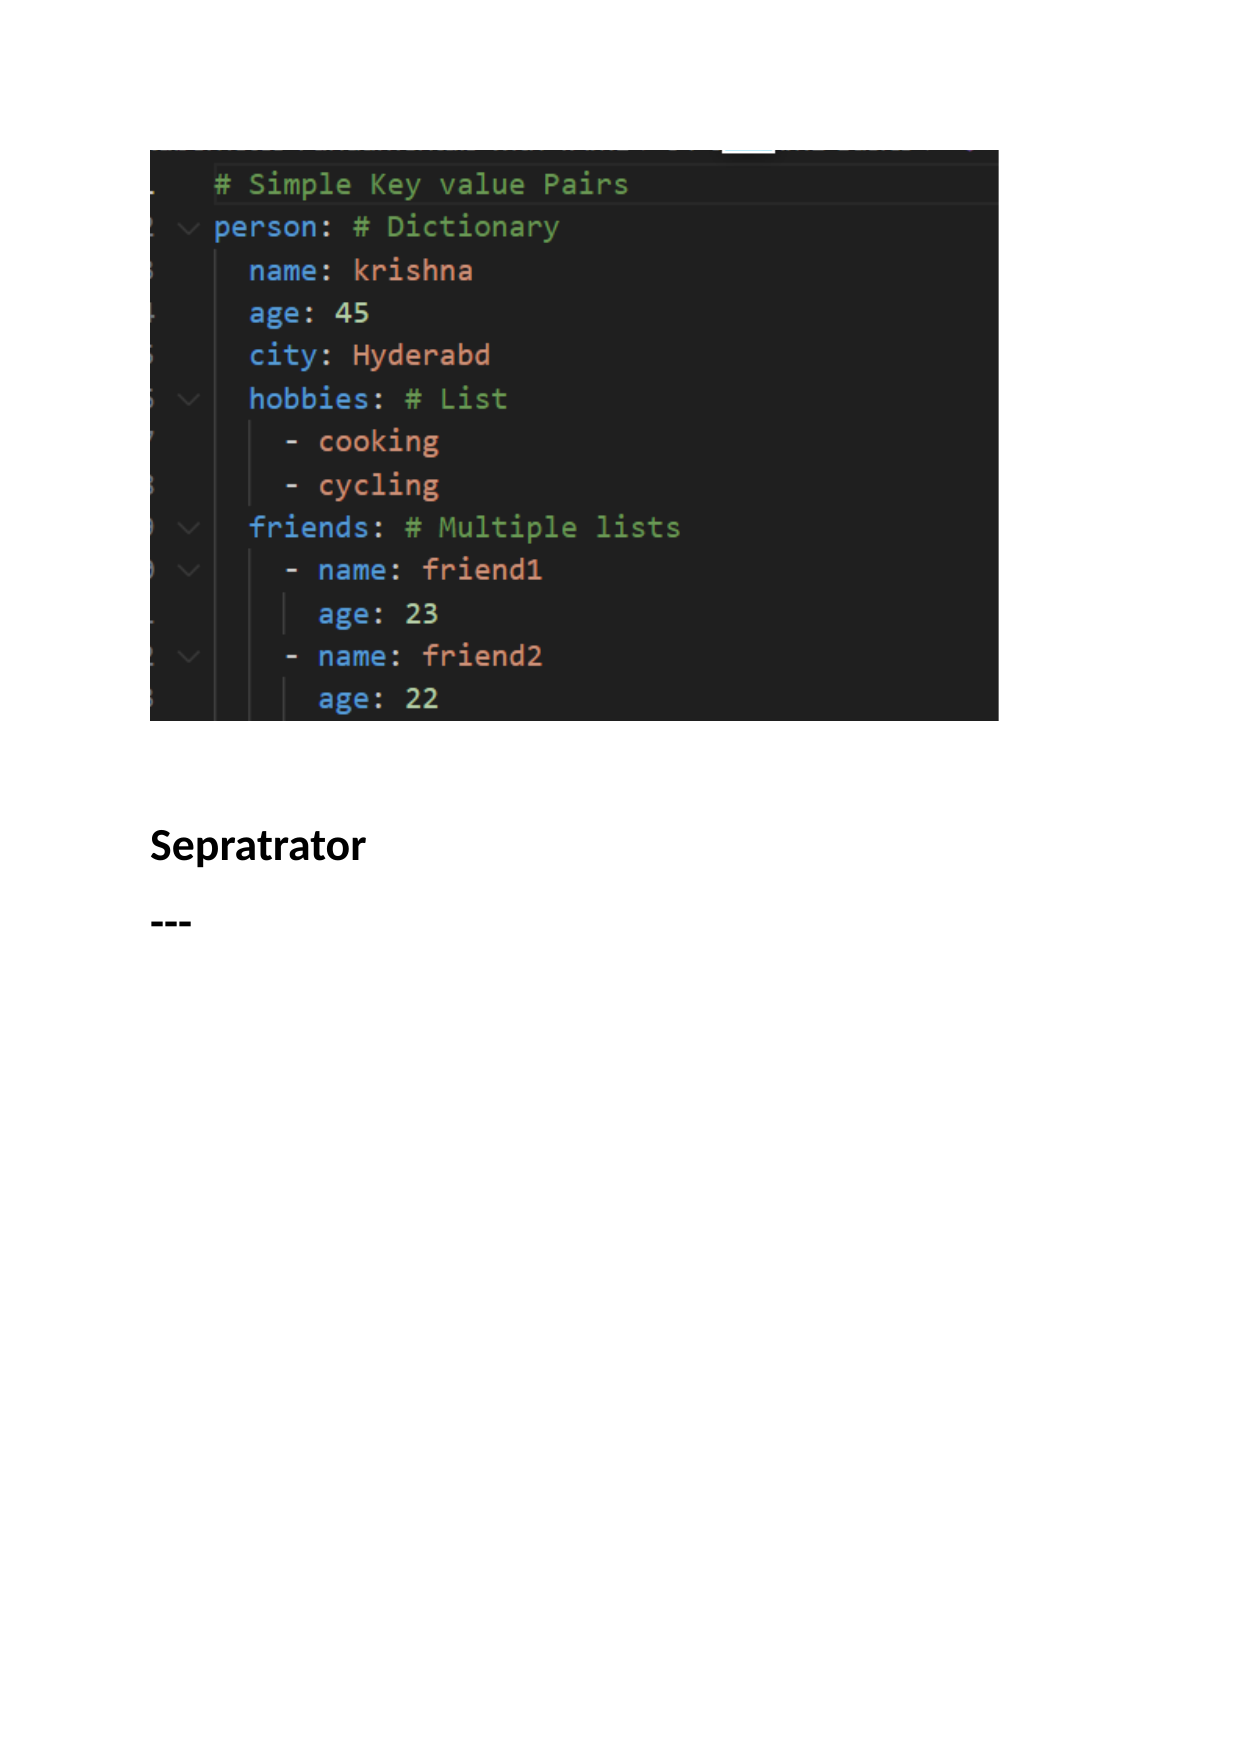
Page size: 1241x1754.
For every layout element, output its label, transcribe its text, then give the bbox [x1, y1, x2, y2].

text Sepratrator [150, 816, 1090, 872]
text --- [150, 893, 1090, 949]
picture [150, 150, 999, 721]
